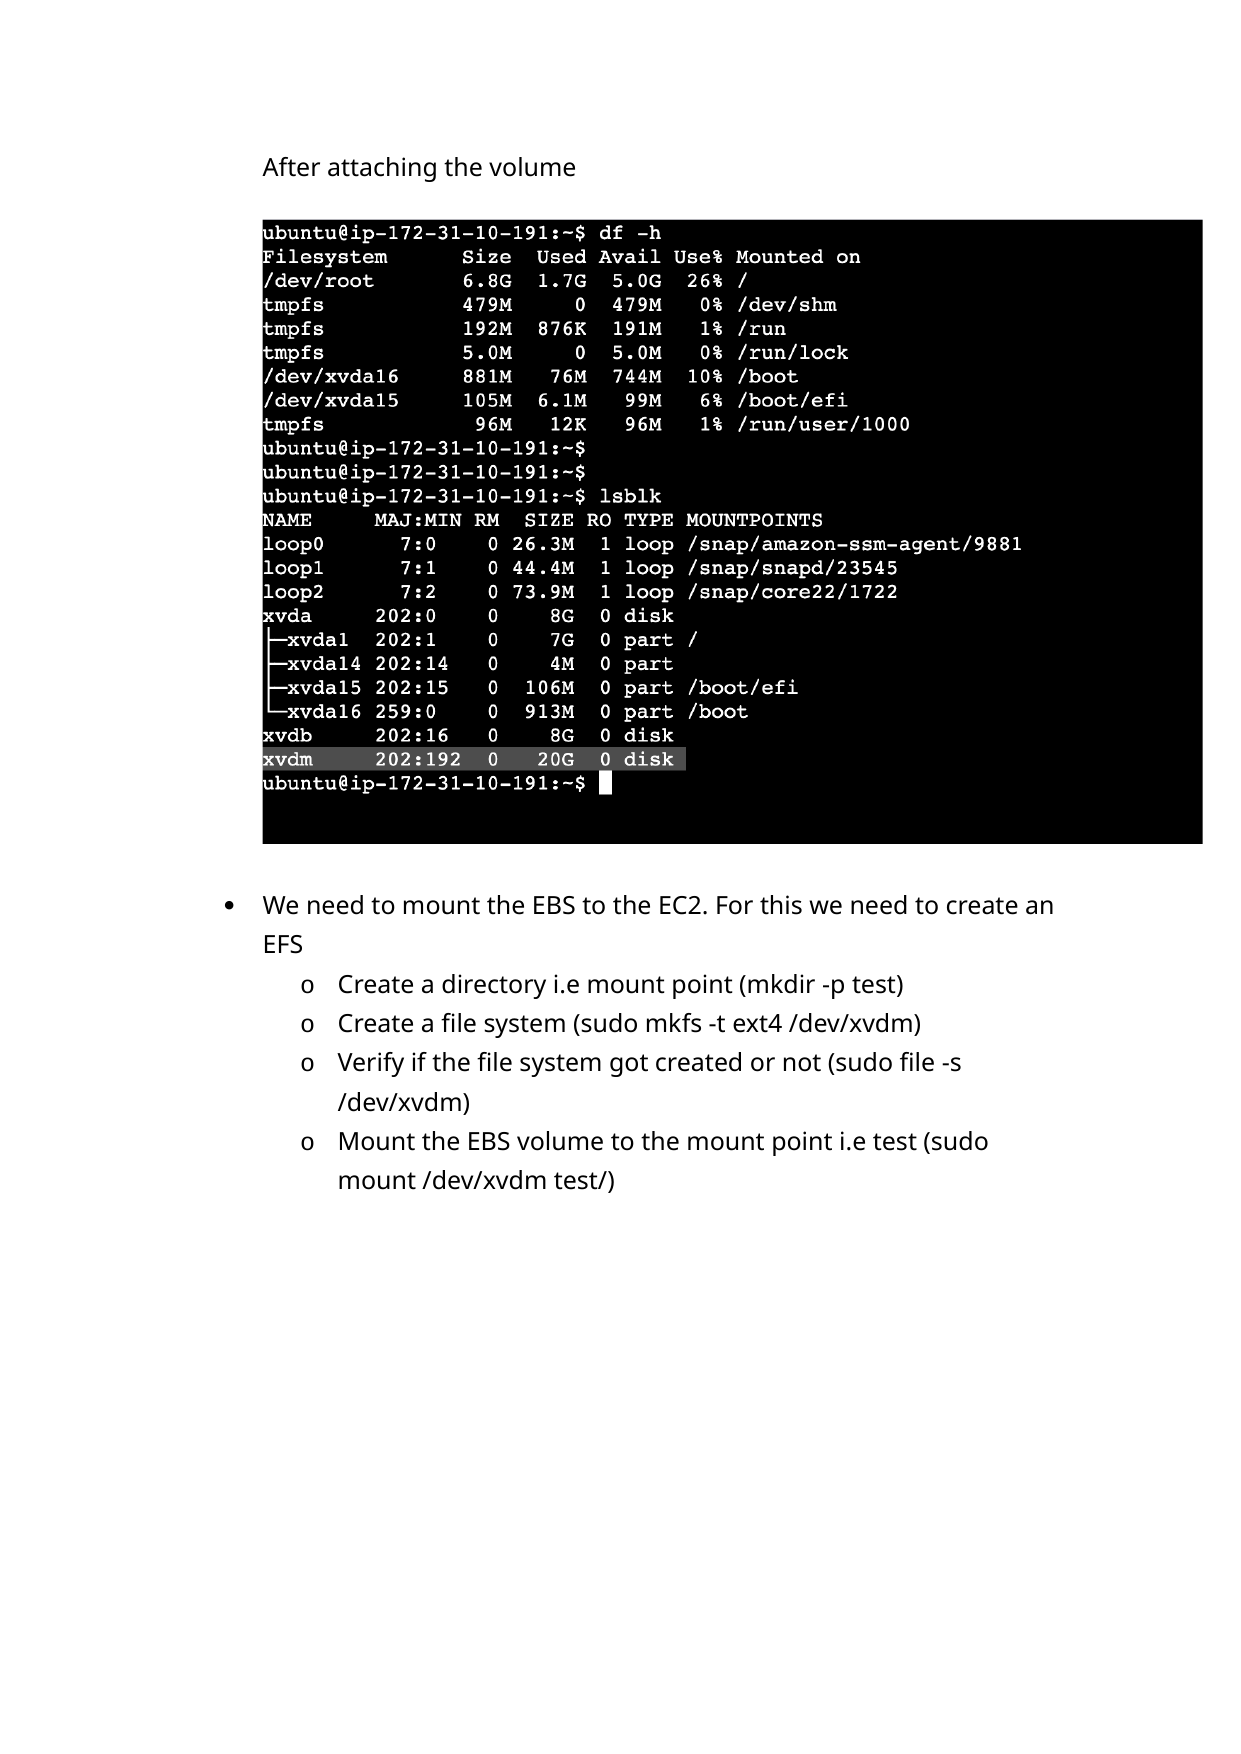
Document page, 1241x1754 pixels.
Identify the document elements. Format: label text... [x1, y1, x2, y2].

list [225, 150, 1090, 883]
list Create a file system (sudo mkfs -t ext4 /dev/xvdm) [300, 1006, 1090, 1040]
picture [262, 189, 1203, 844]
list Verify if the file system got created or not (sudo file -s /dev/xvdm) [300, 1045, 1090, 1118]
list Mount the EBS volume to the mount point i.e test (sudo mount /dev/xvdm test/) [300, 1123, 1090, 1197]
list Create a directory i.e mount point (mkdir -p test) [300, 966, 1090, 1001]
list We need to mount the EBS to the EC2. For this we need to create an EFS [225, 888, 1090, 961]
